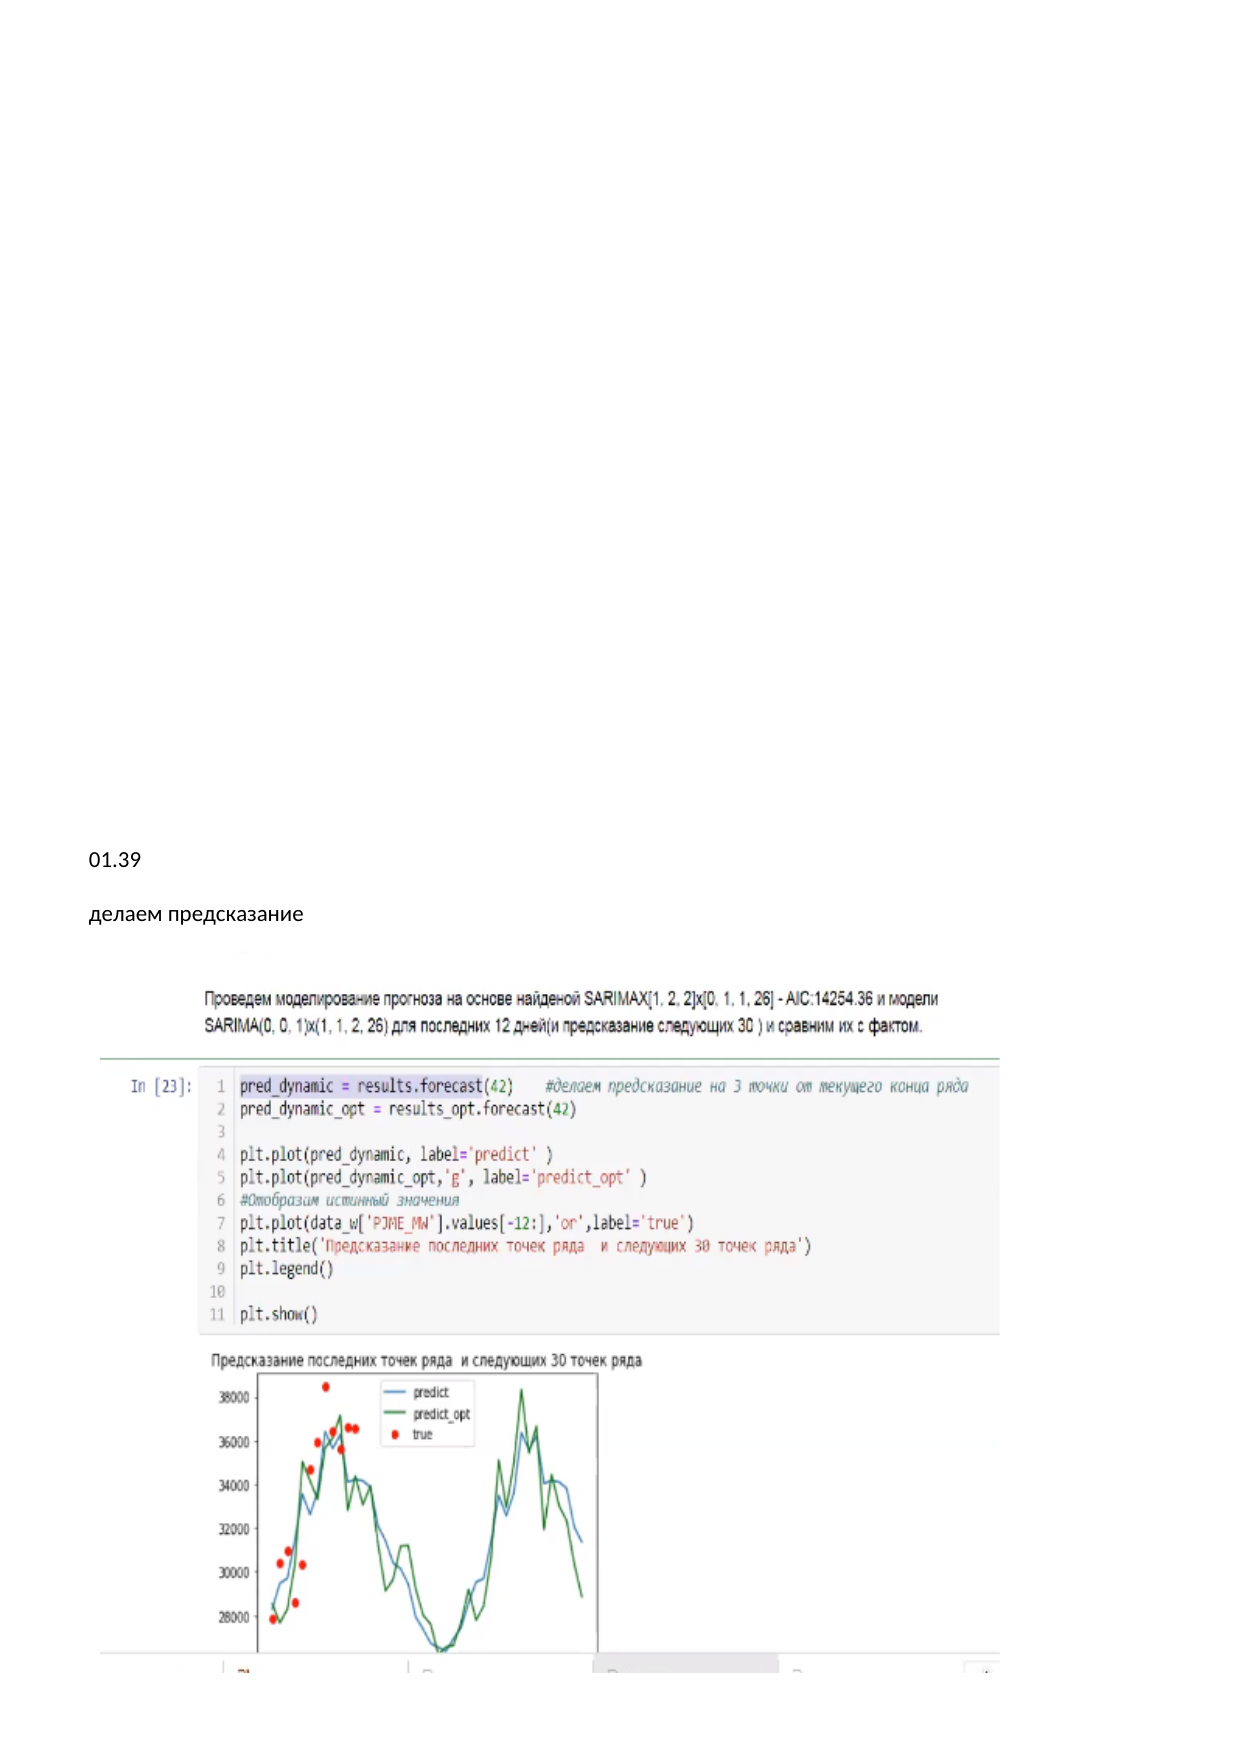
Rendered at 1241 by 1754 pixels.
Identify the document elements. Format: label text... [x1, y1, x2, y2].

picture [100, 951, 1000, 1673]
text 01.39 [89, 846, 1240, 874]
text делаем предсказание [89, 899, 1240, 927]
